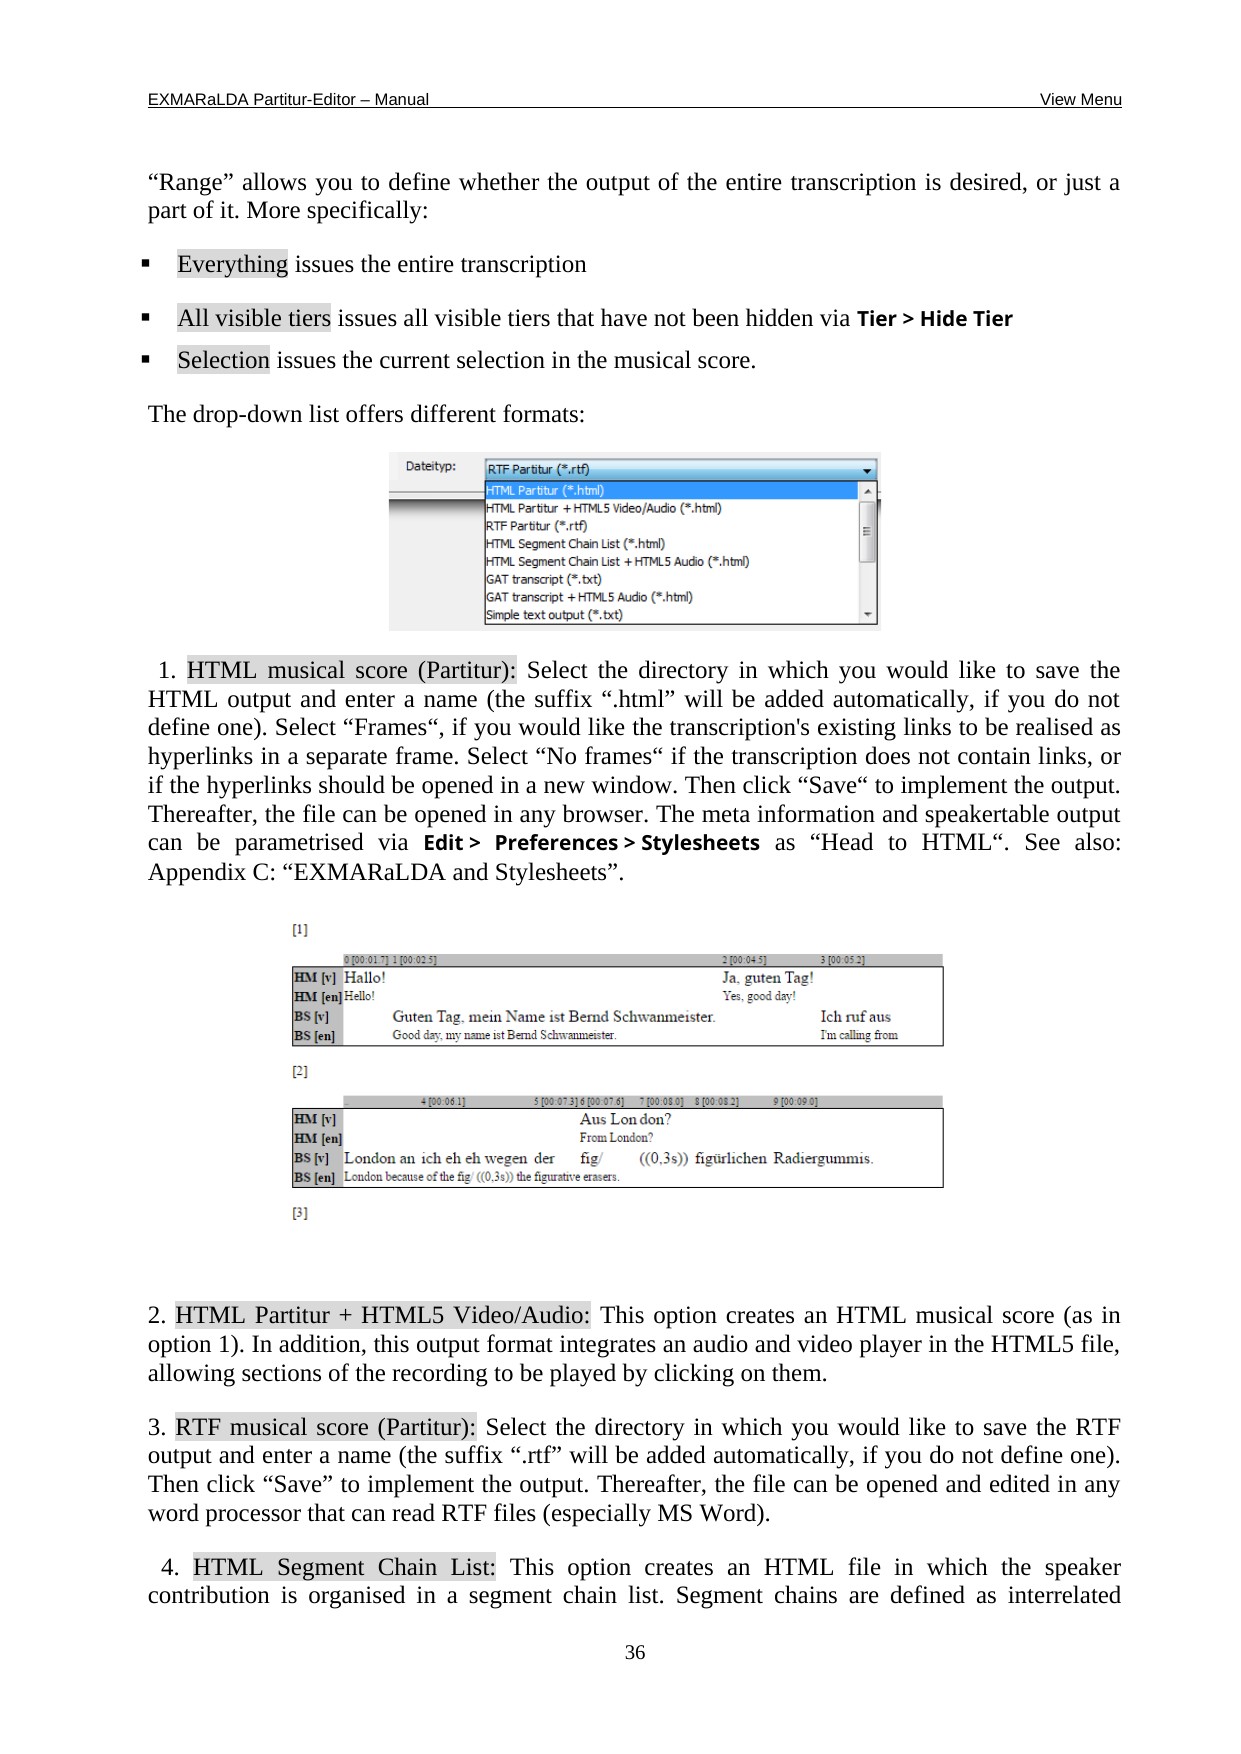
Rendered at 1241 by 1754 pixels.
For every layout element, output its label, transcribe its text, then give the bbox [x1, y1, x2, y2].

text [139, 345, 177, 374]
text 1. HTML musical score (Partitur): Select the directory in which you would like to save the HTML output and enter a name (the suffix “.html” will be added automatically, if you do not define one). Select “Frames“, if you would like the transcription's existing links to be realised as hyperlinks in a separate frame. Select “No frames“ if the transcription does not contain links, or if the hyperlinks should be opened in a new window. Then click “Save“ to implement the output. Thereafter, the file can be opened in any browser. The meta information and speakertable output can be parametrised via Edit > Preferences > Stylesheets as “Head to HTML“. See also: Appendix C: “EXMARaLDA and Stylesheets”. [148, 655, 1122, 886]
text 3. RTF musical score (Partitur): Select the directory in which you would like to save the RTF output and enter a name (the suffix “.rtf” will be added automatically, if you do not define one). Then click “Save” to implement the output. Thereafter, the file can be opened and edited in any word processor that can read RTF files (especially MS Word). [148, 1412, 1122, 1527]
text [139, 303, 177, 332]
text All visible tiers issues all visible tiers that have not been hidden via Tier > Hide Tier [331, 303, 1122, 332]
text “Range” allows you to define whether the output of the entire transcription is desired, or just a part of it. More specifically: [148, 167, 1122, 224]
picture [388, 452, 882, 631]
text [148, 1552, 1122, 1609]
picture [285, 914, 955, 1227]
text 2. HTML Partitur + HTML5 Video/Audio: This option creates an HTML musical score (as in option 1). In addition, this output format integrates an audio and video player in the HTML5 file, allowing sections of the recording to be played by clicking on them. [148, 1301, 1122, 1387]
text Everything issues the entire transcription [288, 249, 1122, 278]
text Selection issues the current selection in the musical score. [270, 345, 1122, 374]
text The drop-down list offers different formats: [148, 399, 1122, 427]
